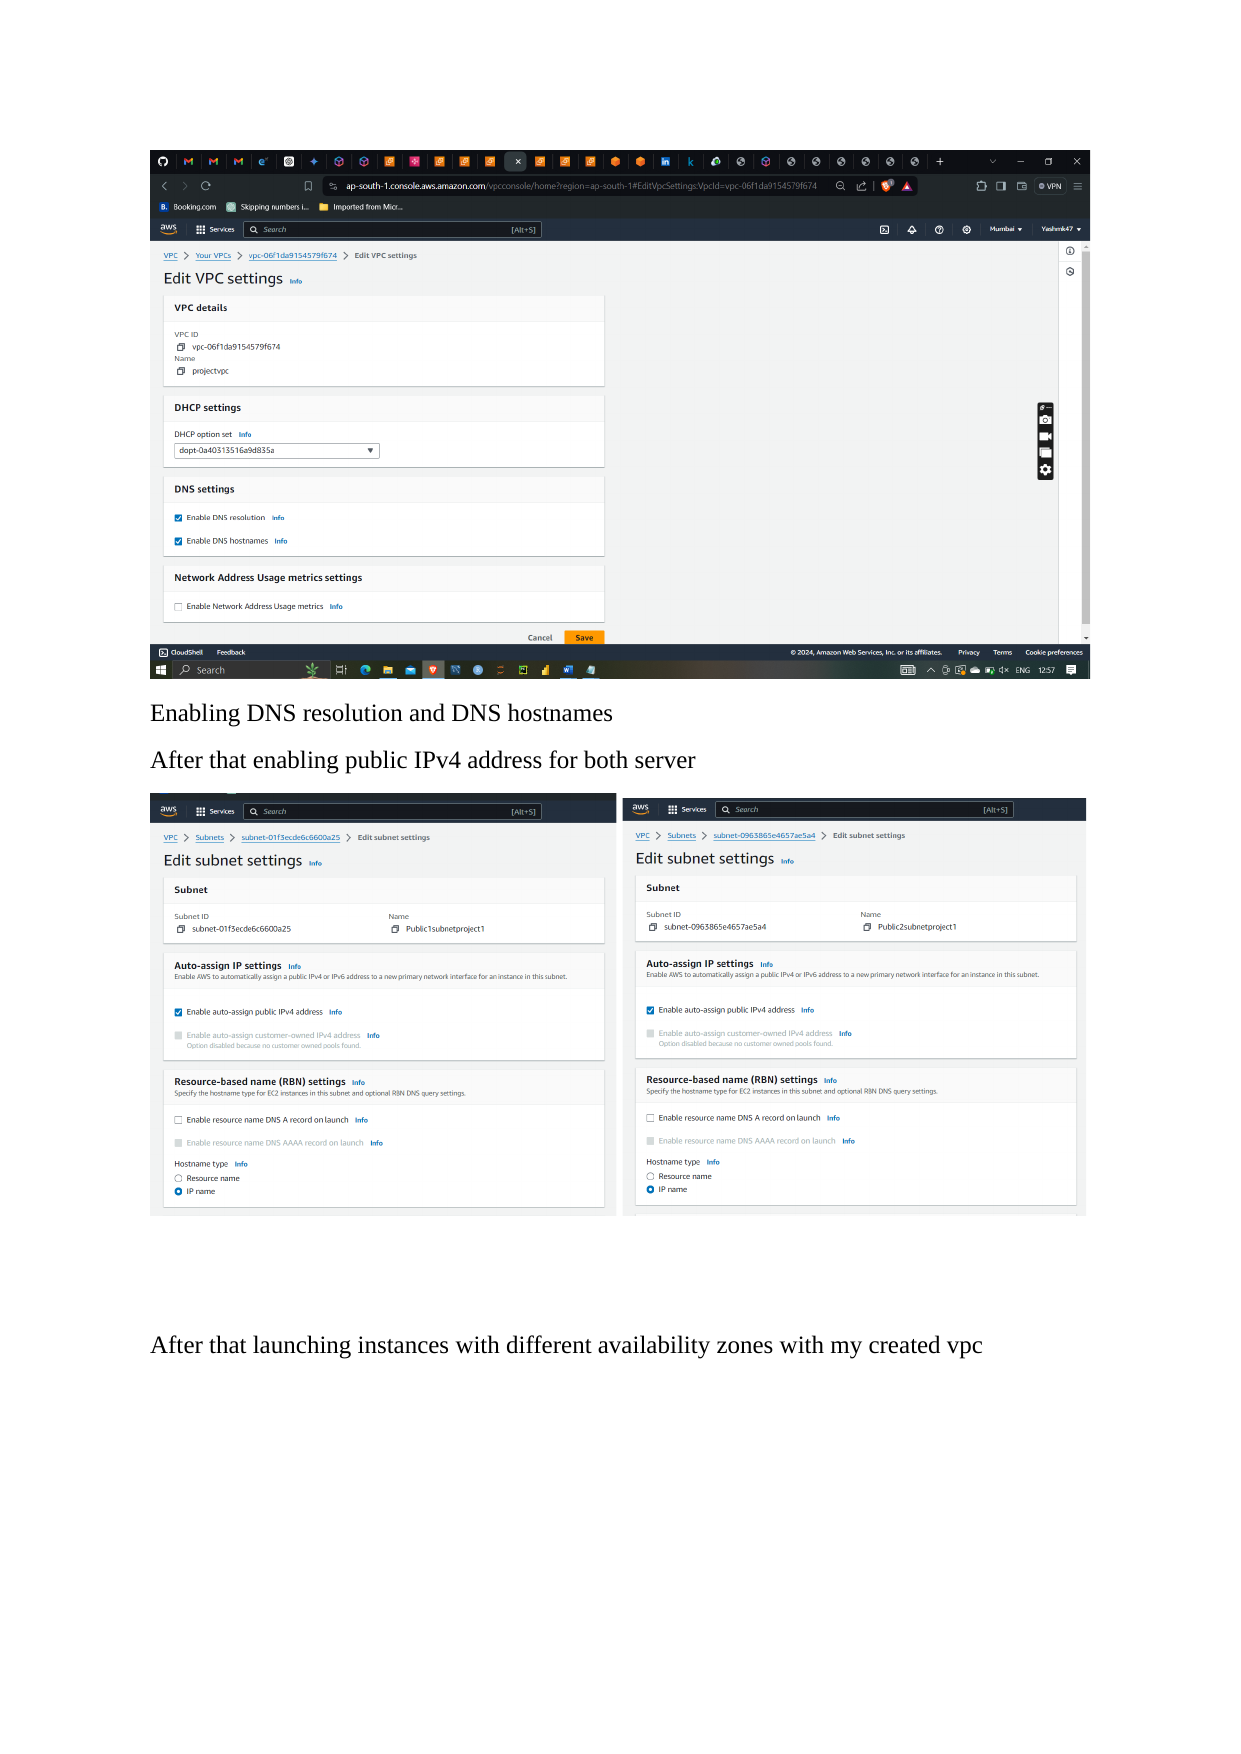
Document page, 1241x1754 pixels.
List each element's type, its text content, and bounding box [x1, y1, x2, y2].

picture [150, 150, 1091, 679]
text After that enabling public IPv4 address for both server [150, 745, 1090, 774]
picture [622, 798, 1087, 1216]
text Enabling DNS resolution and DNS hostnames [150, 698, 1090, 726]
picture [150, 793, 617, 1216]
text After that launching instances with different availability zones with my created vpc [150, 1330, 1090, 1359]
